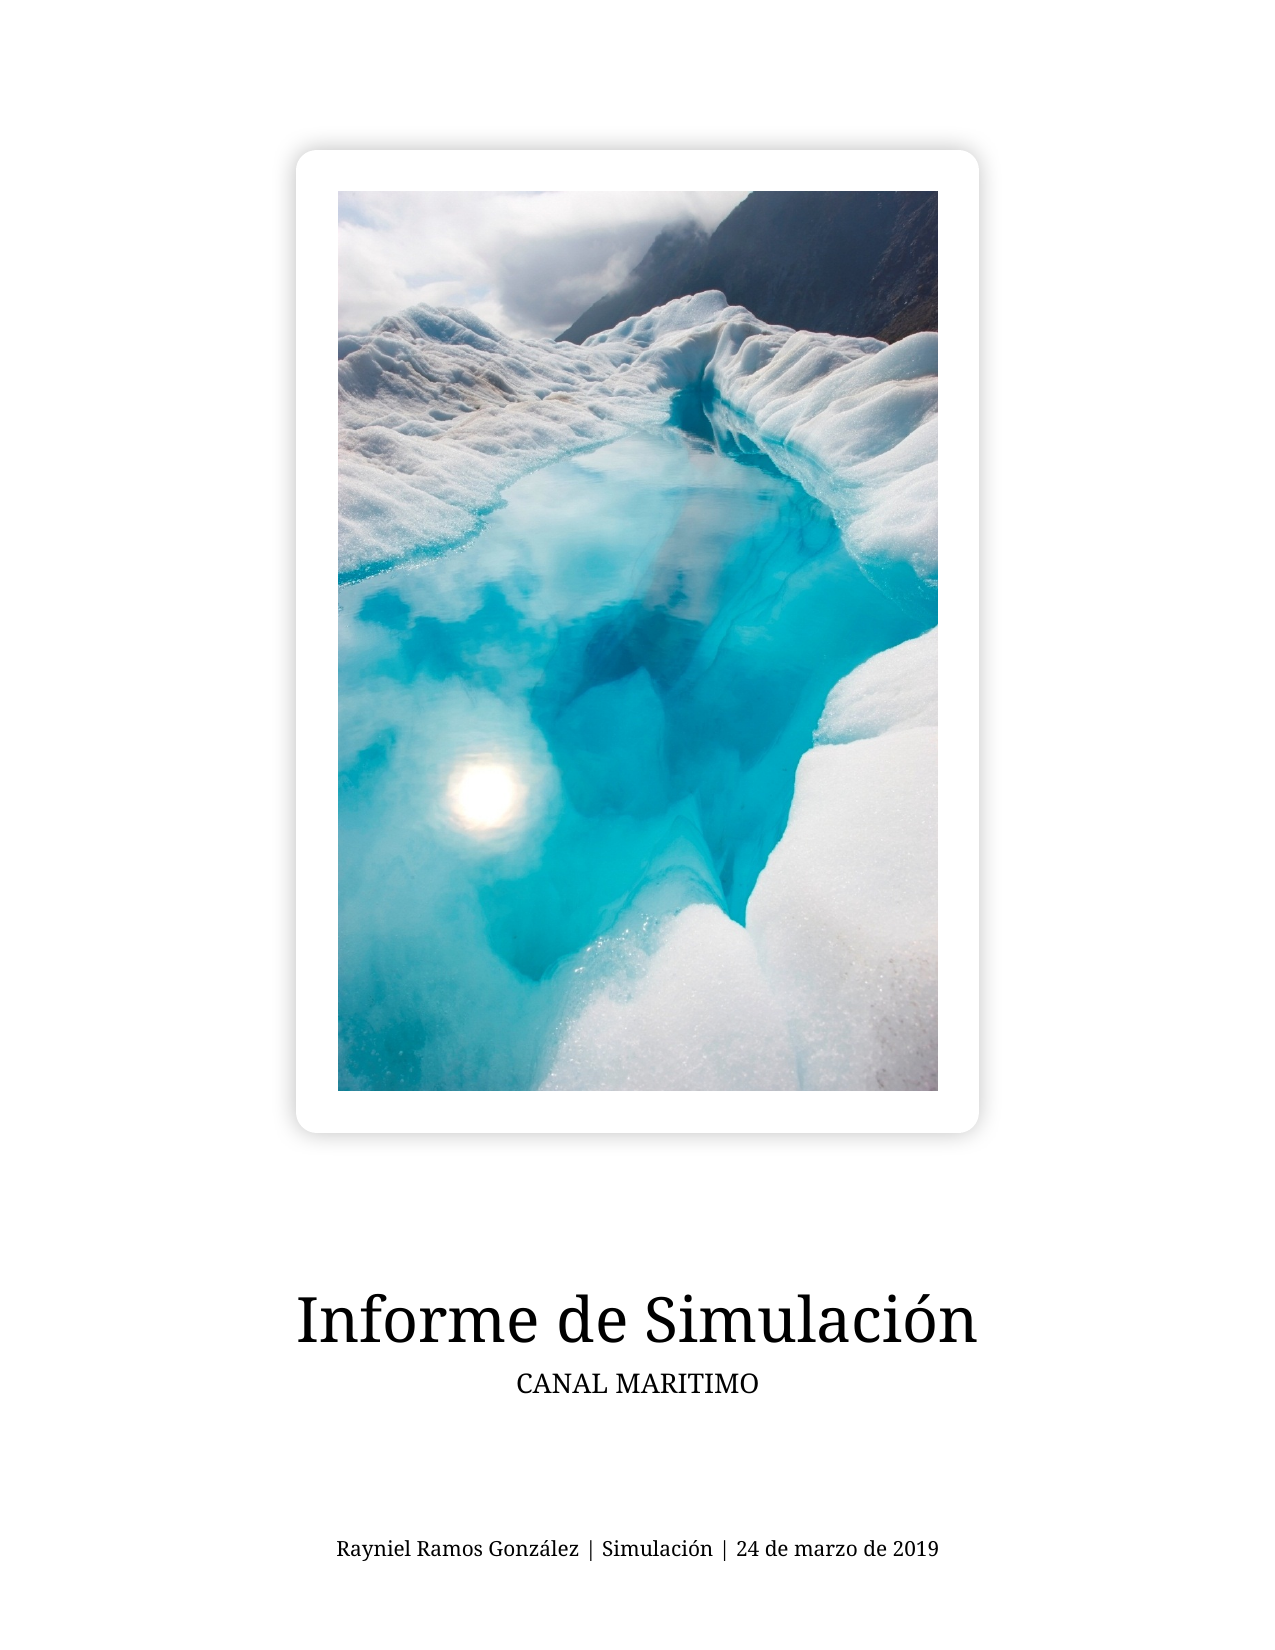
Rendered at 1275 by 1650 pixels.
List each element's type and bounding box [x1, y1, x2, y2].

picture [338, 191, 938, 1091]
